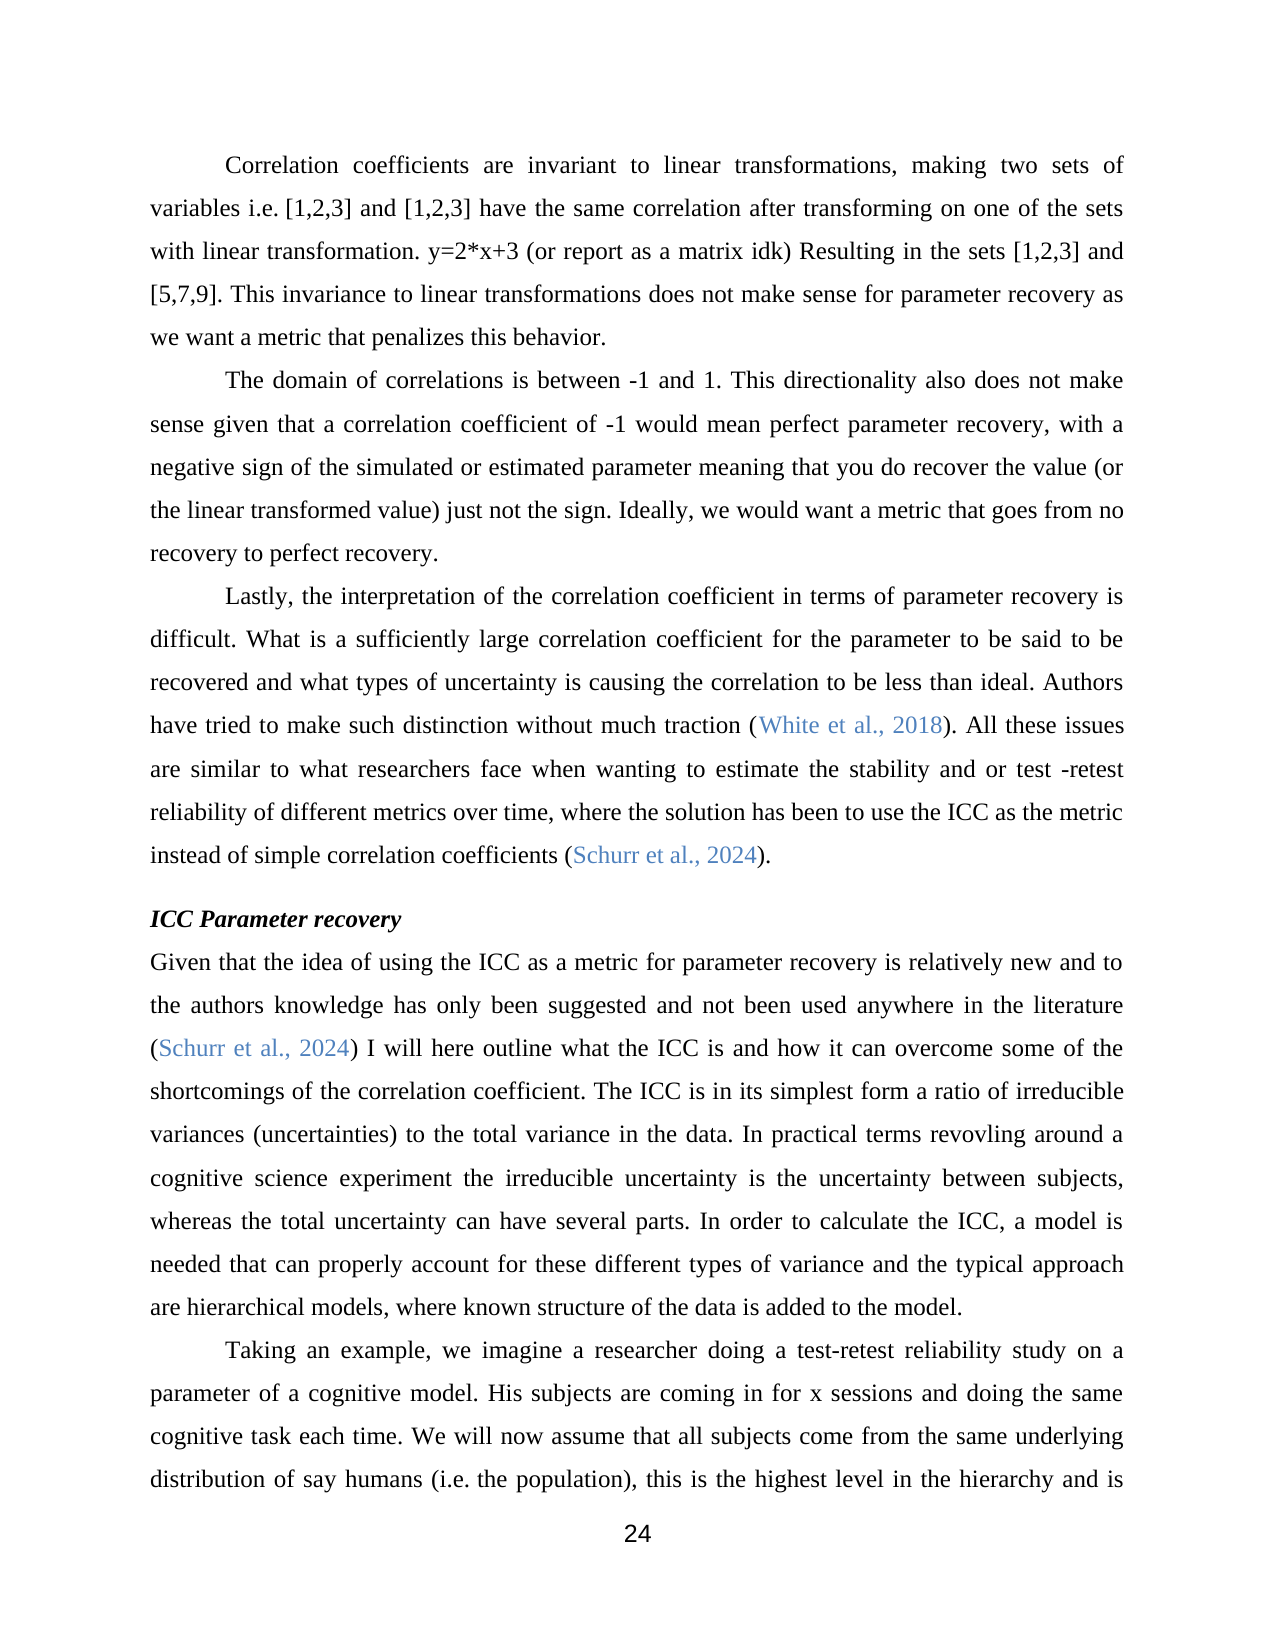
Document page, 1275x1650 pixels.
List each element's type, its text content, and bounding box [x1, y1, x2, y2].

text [150, 1335, 1125, 1493]
subtitle ICC Parameter recovery [150, 904, 1125, 933]
text Correlation coefficients are invariant to linear transformations, making two sets of variables i.e. [1,2,3] and [1,2,3] have the same correlation after transforming on one of the sets with linear transformation. y=2*x+3 (or report as a matrix idk) Resulting in the sets [1,2,3] and [5,7,9]. This invariance to linear transformations does not make sense for parameter recovery as we want a metric that penalizes this behavior. [150, 150, 1125, 351]
text Given that the idea of using the ICC as a metric for parameter recovery is relatively new and to the authors knowledge has only been suggested and not been used anywhere in the literature (Schurr et al., 2024) I will here outline what the ICC is and how it can overcome some of the shortcomings of the correlation coefficient. The ICC is in its simplest form a ratio of irreducible variances (uncertainties) to the total variance in the data. In practical terms revovling around a cognitive science experiment the irreducible uncertainty is the uncertainty between subjects, whereas the total uncertainty can have several parts. In order to calculate the ICC, a model is needed that can properly account for these different types of variance and the typical approach are hierarchical models, where known structure of the data is added to the model. [150, 947, 1125, 1321]
text Lastly, the interpretation of the correlation coefficient in terms of parameter recovery is difficult. What is a sufficiently large correlation coefficient for the parameter to be said to be recovered and what types of uncertainty is causing the correlation to be less than ideal. Authors have tried to make such distinction without much traction (White et al., 2018). All these issues are similar to what researchers face when wanting to estimate the stability and or test -retest reliability of different metrics over time, where the solution has been to use the ICC as the metric instead of simple correlation coefficients (Schurr et al., 2024). [150, 581, 1125, 869]
text The domain of correlations is between -1 and 1. This directionality also does not make sense given that a correlation coefficient of -1 would mean perfect parameter recovery, with a negative sign of the simulated or estimated parameter meaning that you do recover the value (or the linear transformed value) just not the sign. Ideally, we would want a metric that goes from no recovery to perfect recovery. [150, 366, 1125, 567]
